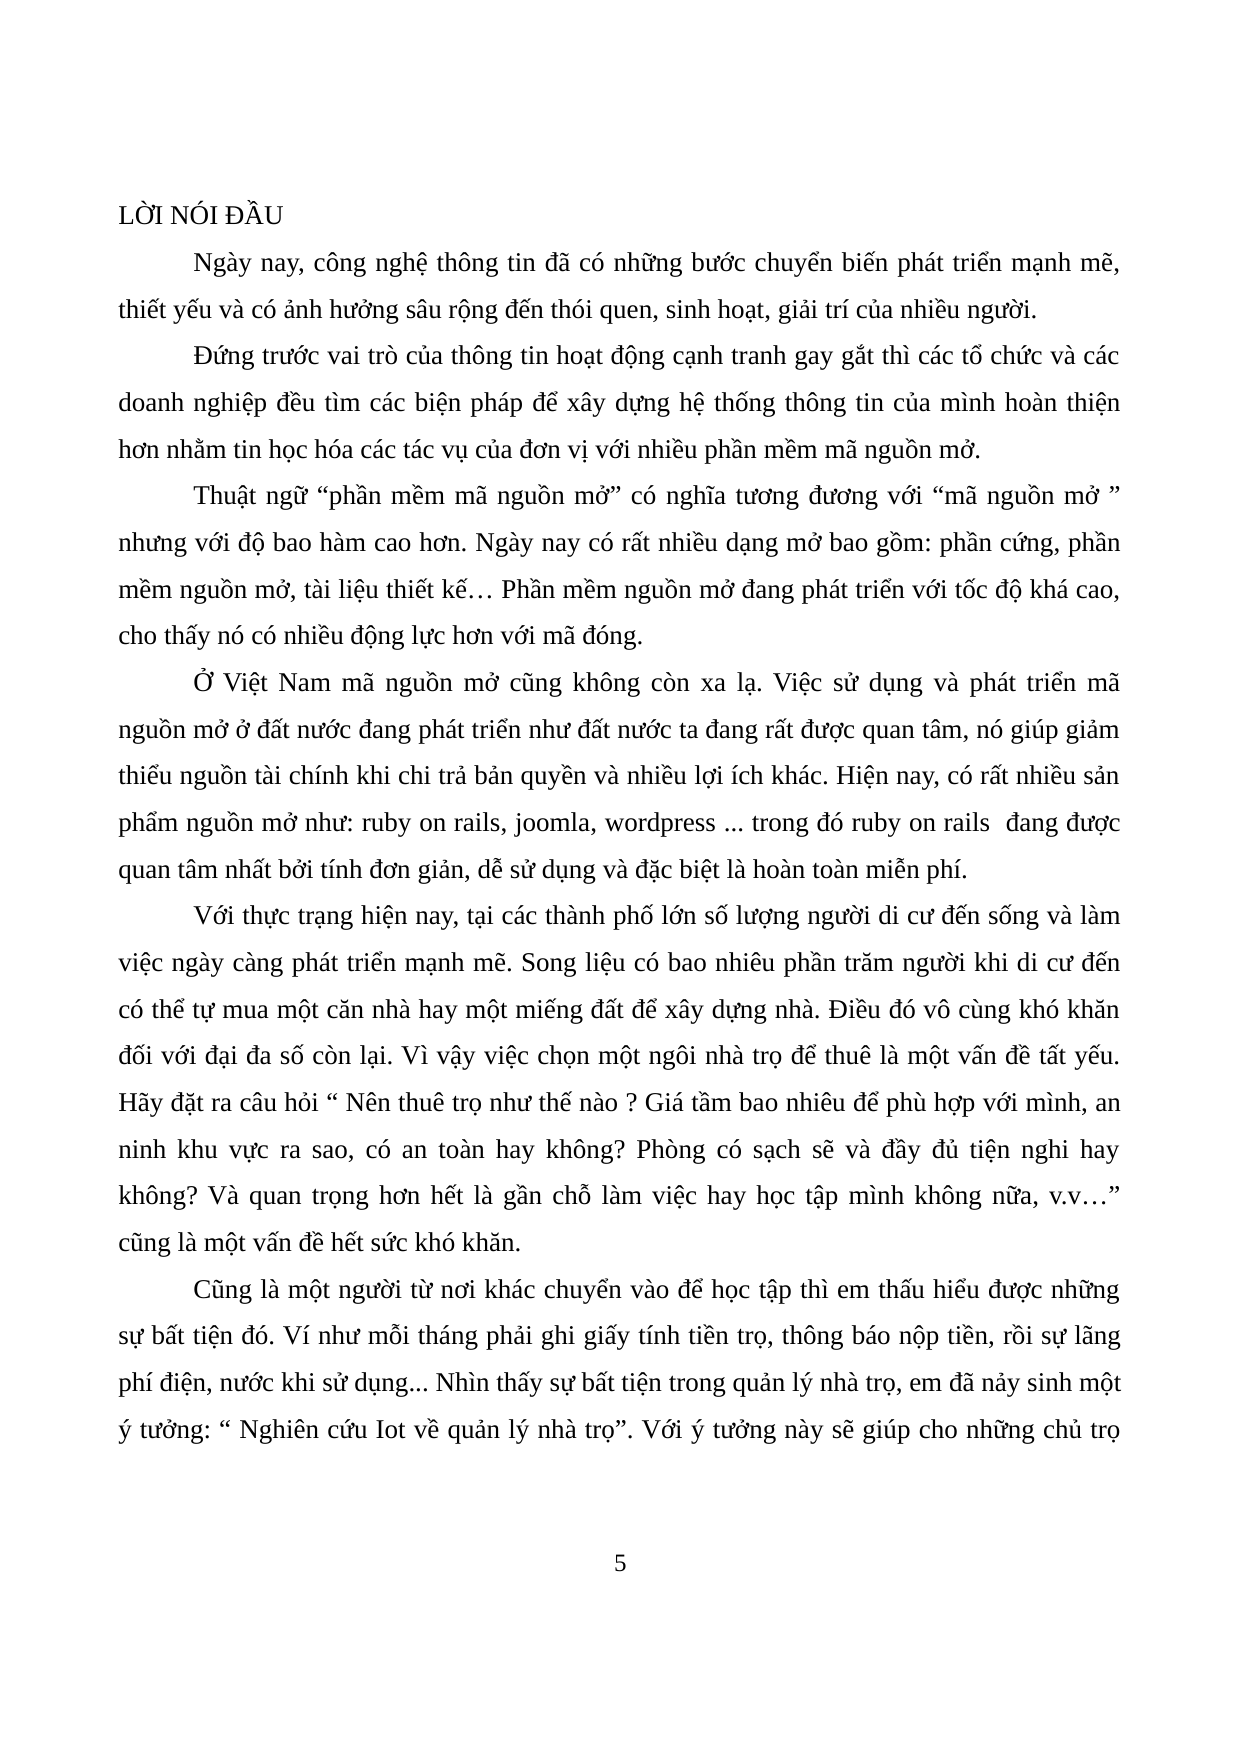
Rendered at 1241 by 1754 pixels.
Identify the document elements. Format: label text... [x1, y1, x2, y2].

text Thuật ngữ “phần mềm mã nguồn mở” có nghĩa tương đương với “mã nguồn mở ” nhưng với độ bao hàm cao hơn. Ngày nay có rất nhiều dạng mở bao gồm: phần cứng, phần mềm nguồn mở, tài liệu thiết kế… Phần mềm nguồn mở đang phát triển với tốc độ khá cao, cho thấy nó có nhiều động lực hơn với mã đóng. [118, 479, 1122, 651]
text LỜI NÓI ĐẦU [118, 199, 1122, 231]
text Với thực trạng hiện nay, tại các thành phố lớn số lượng người di cư đến sống và làm việc ngày càng phát triển mạnh mẽ. Song liệu có bao nhiêu phần trăm người khi di cư đến có thể tự mua một căn nhà hay một miếng đất để xây dựng nhà. Điều đó vô cùng khó khăn đối với đại đa số còn lại. Vì vậy việc chọn một ngôi nhà trọ để thuê là một vấn đề tất yếu. Hãy đặt ra câu hỏi “ Nên thuê trọ như thế nào ? Giá tầm bao nhiêu để phù hợp với mình, an ninh khu vực ra sao, có an toàn hay không? Phòng có sạch sẽ và đầy đủ tiện nghi hay không? Và quan trọng hơn hết là gần chỗ làm việc hay học tập mình không nữa, v.v…” cũng là một vấn đề hết sức khó khăn. [118, 899, 1122, 1257]
text Ở Việt Nam mã nguồn mở cũng không còn xa lạ. Việc sử dụng và phát triển mã nguồn mở ở đất nước đang phát triển như đất nước ta đang rất được quan tâm, nó giúp giảm thiểu nguồn tài chính khi chi trả bản quyền và nhiều lợi ích khác. Hiện nay, có rất nhiều sản phẩm nguồn mở như: ruby on rails, joomla, wordpress ... trong đó ruby on rails đang được quan tâm nhất bởi tính đơn giản, dễ sử dụng và đặc biệt là hoàn toàn miễn phí. [118, 666, 1122, 884]
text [118, 1273, 1122, 1444]
text Ngày nay, công nghệ thông tin đã có những bước chuyển biến phát triển mạnh mẽ, thiết yếu và có ảnh hưởng sâu rộng đến thói quen, sinh hoạt, giải trí của nhiều người. [118, 246, 1122, 324]
text Đứng trước vai trò của thông tin hoạt động cạnh tranh gay gắt thì các tổ chức và các doanh nghiệp đều tìm các biện pháp để xây dựng hệ thống thông tin của mình hoàn thiện hơn nhằm tin học hóa các tác vụ của đơn vị với nhiều phần mềm mã nguồn mở. [118, 339, 1122, 464]
